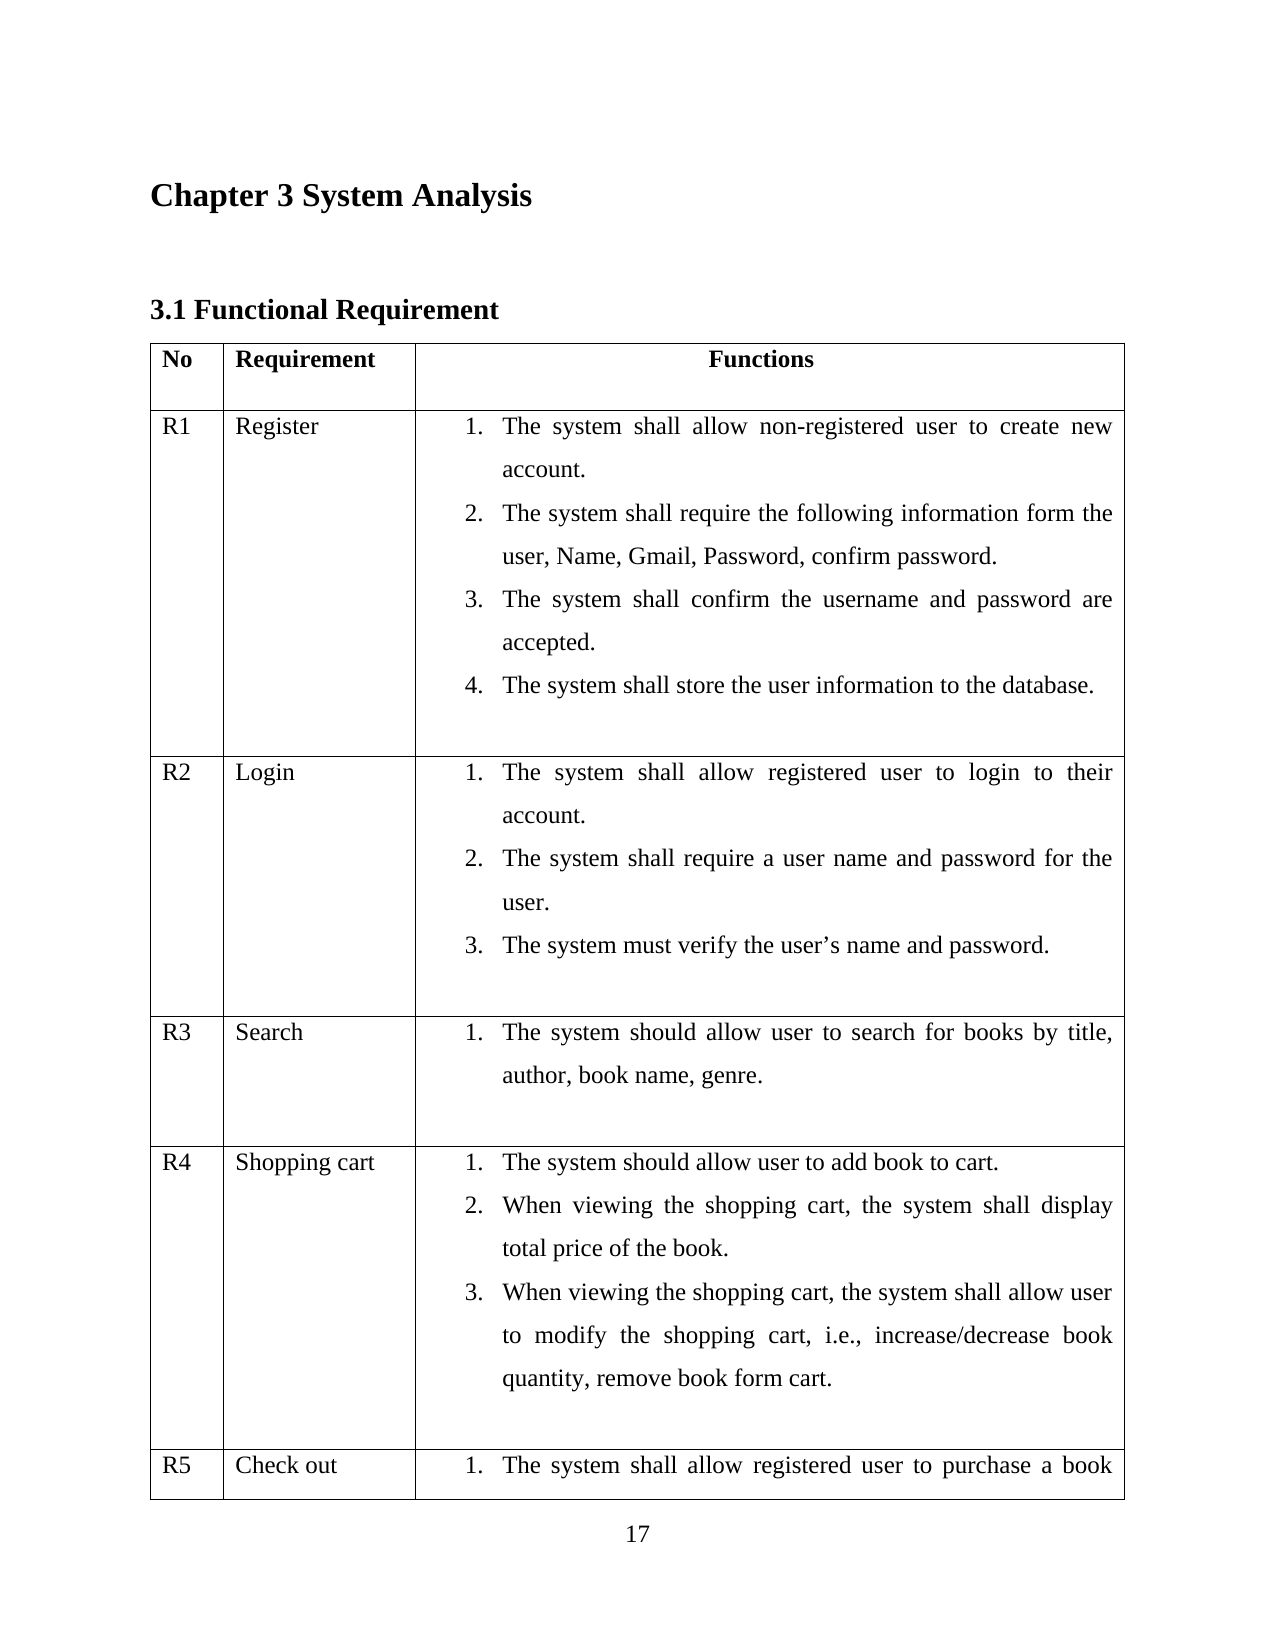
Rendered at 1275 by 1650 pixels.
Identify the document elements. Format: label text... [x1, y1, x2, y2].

table_cell R4 [151, 1147, 223, 1449]
table_cell R2 [151, 757, 223, 1016]
table_cell The system shall allow registered user to login to their account. The system shall require a user name and password for the user. The system must verify the user’s name and password. [416, 757, 1124, 1016]
table_cell The system should allow user to search for books by title, author, book name, genre. [416, 1017, 1124, 1146]
table_cell The system should allow user to add book to cart. When viewing the shopping cart, the system shall display total price of the book. When viewing the shopping cart, the system shall allow user to modify the shopping cart, i.e., increase/decrease book quantity, remove book form cart. [416, 1147, 1124, 1449]
table_header Functions [416, 344, 1124, 410]
table_header No [151, 344, 223, 410]
table_cell Register [224, 411, 415, 756]
table_cell R5 [151, 1450, 223, 1499]
table_cell Login [224, 757, 415, 1016]
table_cell Shopping cart [224, 1147, 415, 1449]
table_cell R1 [151, 411, 223, 756]
table_cell Check out [224, 1450, 415, 1499]
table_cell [416, 1450, 1124, 1499]
table_header Requirement [224, 344, 415, 410]
subtitle 3.1 Functional Requirement [150, 292, 1125, 326]
table_cell The system shall allow non-registered user to create new account. The system shall require the following information form the user, Name, Gmail, Password, confirm password. The system shall confirm the username and password are accepted. The system shall store the user information to the database. [416, 411, 1124, 756]
table_cell Search [224, 1017, 415, 1146]
table_cell R3 [151, 1017, 223, 1146]
subtitle Chapter 3 System Analysis [150, 175, 1125, 213]
